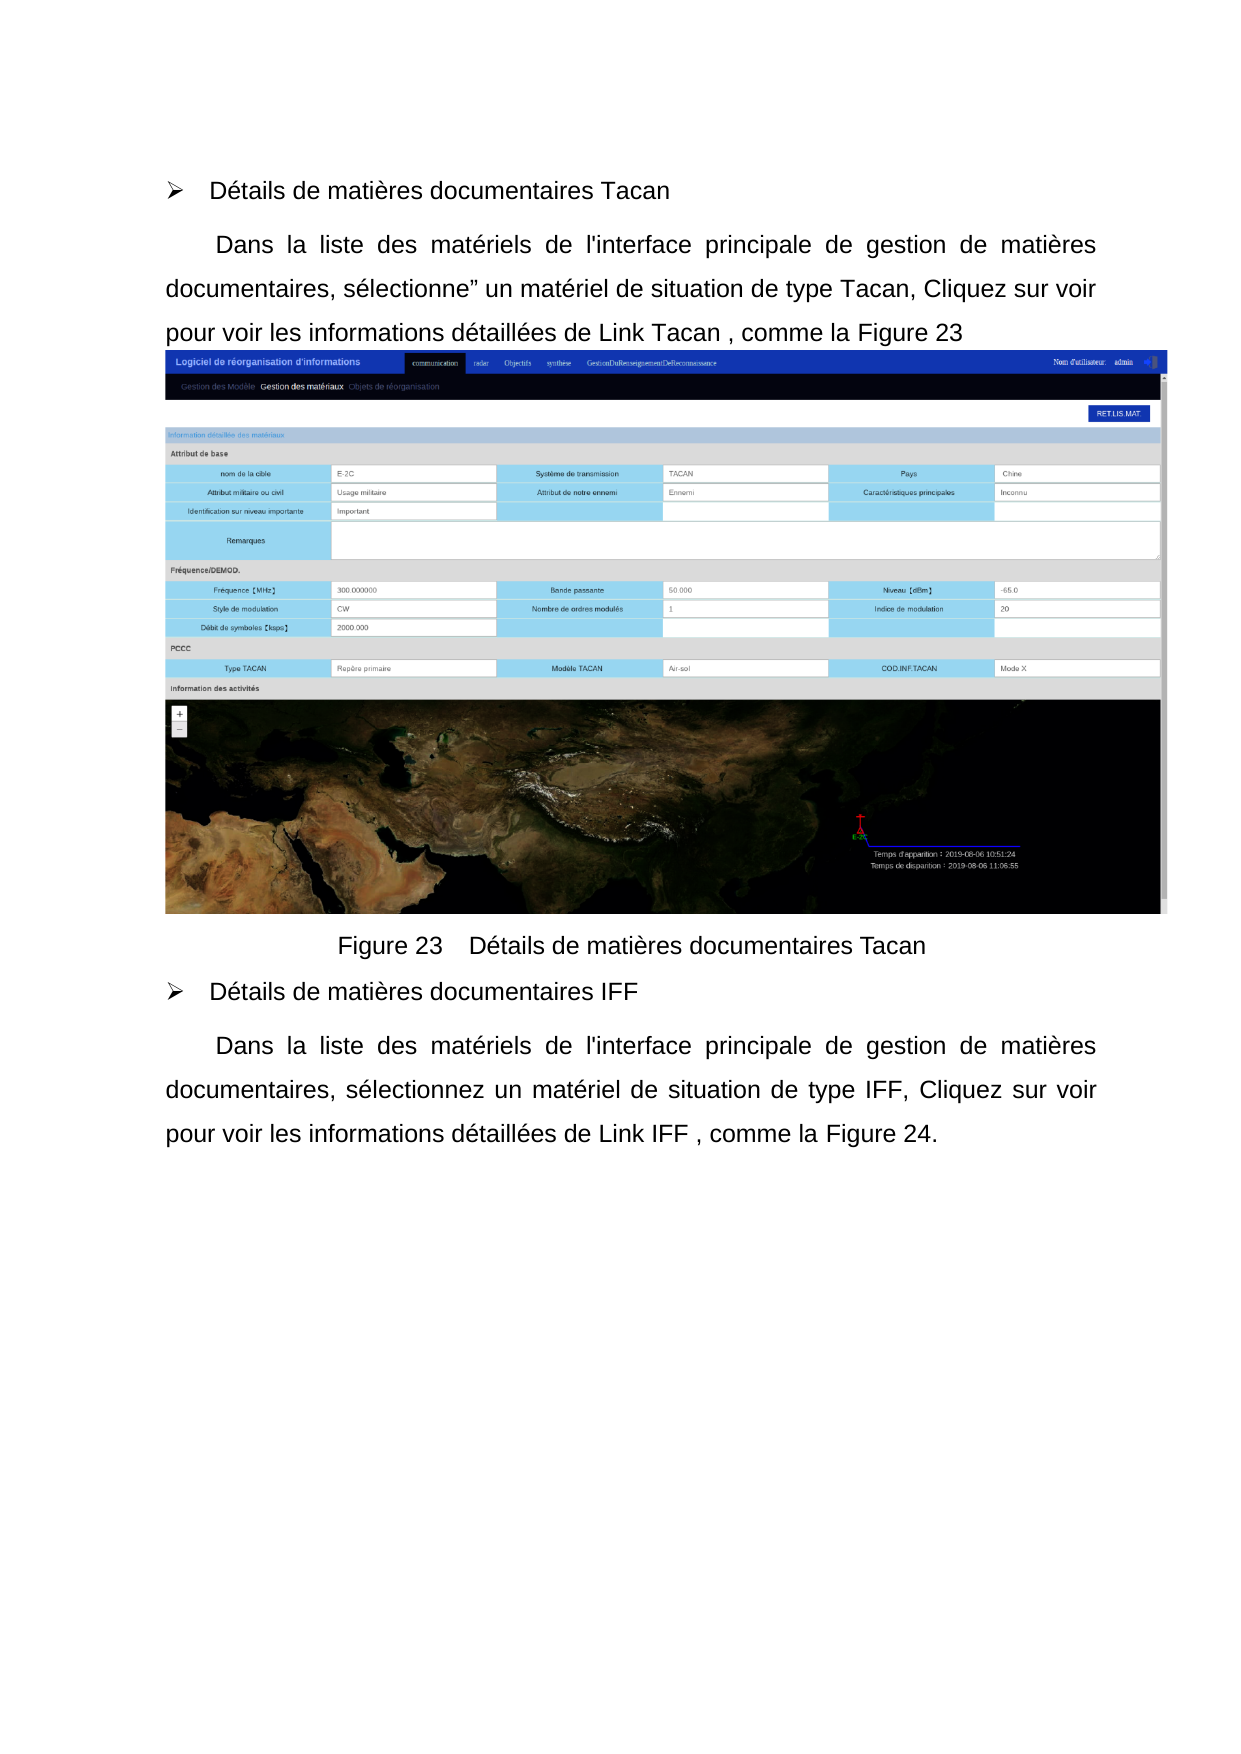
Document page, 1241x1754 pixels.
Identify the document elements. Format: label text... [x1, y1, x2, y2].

text Dans la liste des matériels de l'interface principale de gestion de matières documentaires, sélectionnez un matériel de situation de type IFF, Cliquez sur voir pour voir les informations détaillées de Link IFF , comme la Figure 24. [165, 1020, 1098, 1151]
picture [165, 350, 1168, 914]
text Dans la liste des matériels de l'interface principale de gestion de matières documentaires, sélectionne” un matériel de situation de type Tacan, Cliquez sur voir pour voir les informations détaillées de Link Tacan , comme la Figure 23 [165, 219, 1098, 350]
list Détails de matières documentaires IFF [165, 976, 1098, 1005]
list Détails de matières documentaires Tacan [165, 176, 1098, 204]
text Détails de matières documentaires Tacan [165, 931, 1098, 959]
